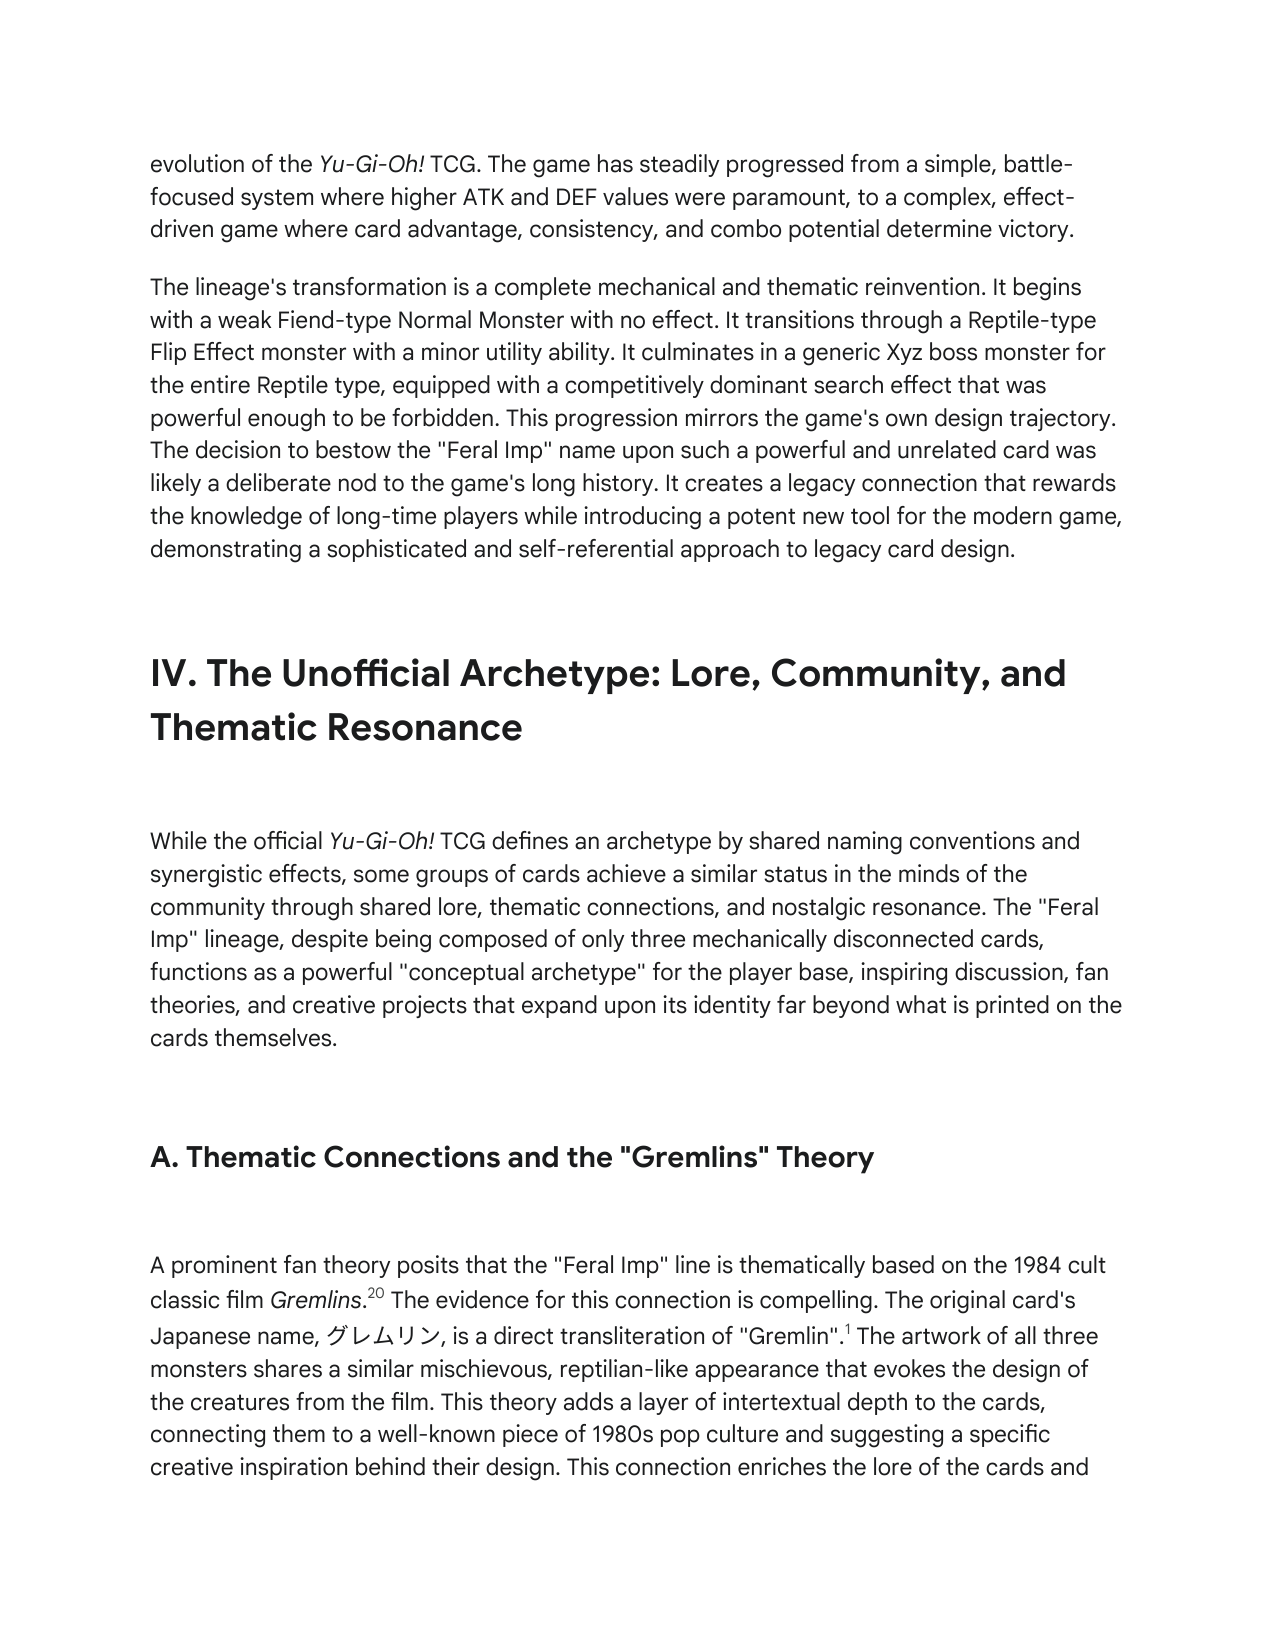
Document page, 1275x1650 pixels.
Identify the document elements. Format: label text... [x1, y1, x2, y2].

subtitle A. Thematic Connections and the "Gremlins" Theory [150, 1139, 1125, 1176]
subtitle IV. The Unofficial Archetype: Lore, Community, and Thematic Resonance [150, 650, 1125, 751]
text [150, 1251, 1125, 1482]
text While the official Yu-Gi-Oh! TCG defines an archetype by shared naming conventions and synergistic effects, some groups of cards achieve a similar status in the minds of the community through shared lore, thematic connections, and nostalgic resonance. The "Feral Imp" lineage, despite being composed of only three mechanically disconnected cards, functions as a powerful "conceptual archetype" for the player base, inspiring discussion, fan theories, and creative projects that expand upon its identity far beyond what is printed on the cards themselves. [150, 827, 1125, 1052]
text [150, 150, 1125, 244]
text The lineage's transformation is a complete mechanical and thematic reinvention. It begins with a weak Fiend-type Normal Monster with no effect. It transitions through a Reptile-type Flip Effect monster with a minor utility ability. It culminates in a generic Xyz boss monster for the entire Reptile type, equipped with a competitively dominant search effect that was powerful enough to be forbidden. This progression mirrors the game's own design trajectory. The decision to bestow the "Feral Imp" name upon such a powerful and unrelated card was likely a deliberate nod to the game's long history. It creates a legacy connection that rewards the knowledge of long-time players while introducing a potent new tool for the modern game, demonstrating a sophisticated and self-referential approach to legacy card design. [150, 273, 1125, 563]
